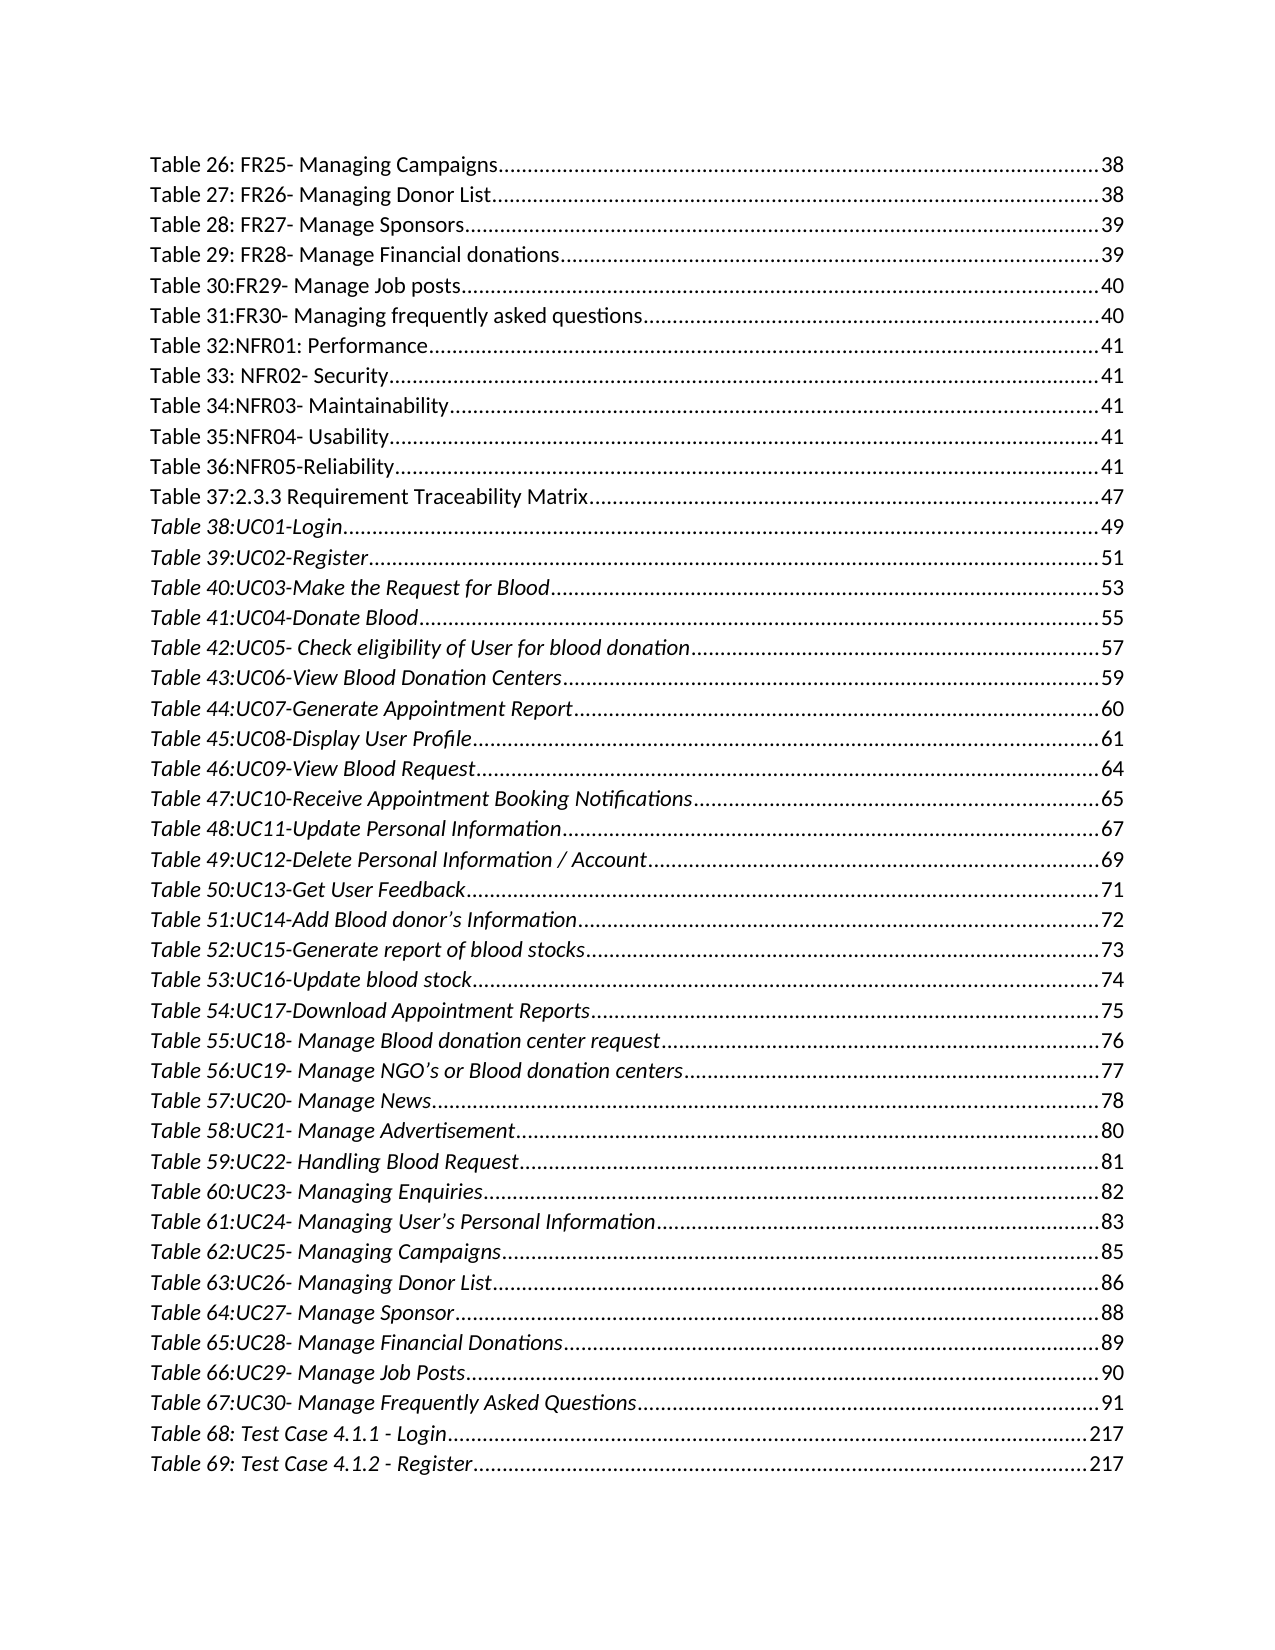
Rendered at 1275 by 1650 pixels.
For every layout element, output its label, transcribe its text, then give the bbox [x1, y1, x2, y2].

text Table 65:UC28- Manage Financial Donations 89 [150, 1328, 1125, 1356]
text Table 66:UC29- Manage Job Posts 90 [150, 1358, 1125, 1386]
text Table 42:UC05- Check eligibility of User for blood donation 57 [150, 633, 1125, 661]
text Table 50:UC13-Get User Feedback 71 [150, 875, 1125, 903]
text Table 60:UC23- Managing Enquiries 82 [150, 1177, 1125, 1205]
text Table 63:UC26- Managing Donor List 86 [150, 1268, 1125, 1296]
text Table 53:UC16-Update blood stock 74 [150, 966, 1125, 994]
text Table 44:UC07-Generate Appointment Report 60 [150, 694, 1125, 722]
text Table 59:UC22- Handling Blood Request 81 [150, 1147, 1125, 1175]
text Table 56:UC19- Manage NGO’s or Blood donation centers 77 [150, 1056, 1125, 1084]
text Table 48:UC11-Update Personal Information 67 [150, 814, 1125, 843]
text Table 38:UC01-Login 49 [150, 512, 1125, 541]
text Table 32:NFR01: Performance 41 [150, 331, 1125, 359]
text Table 35:NFR04- Usability 41 [150, 422, 1125, 450]
text Table 30:FR29- Manage Job posts 40 [150, 271, 1125, 299]
text Table 64:UC27- Manage Sponsor 88 [150, 1298, 1125, 1326]
text Table 69: Test Case 4.1.2 - Register 217 [150, 1449, 1125, 1477]
text Table 31:FR30- Managing frequently asked questions 40 [150, 301, 1125, 329]
text Table 58:UC21- Manage Advertisement 80 [150, 1117, 1125, 1145]
text Table 47:UC10-Receive Appointment Booking Notifications 65 [150, 784, 1125, 812]
text Table 55:UC18- Manage Blood donation center request 76 [150, 1026, 1125, 1054]
text Table 54:UC17-Download Appointment Reports 75 [150, 996, 1125, 1024]
text Table 57:UC20- Manage News 78 [150, 1086, 1125, 1114]
text Table 37:2.3.3 Requirement Traceability Matrix 47 [150, 482, 1125, 510]
text Table 45:UC08-Display User Profile 61 [150, 724, 1125, 752]
text Table 67:UC30- Manage Frequently Asked Questions 91 [150, 1388, 1125, 1417]
text Table 43:UC06-View Blood Donation Centers 59 [150, 663, 1125, 692]
text Table 34:NFR03- Maintainability 41 [150, 392, 1125, 420]
text Table 52:UC15-Generate report of blood stocks 73 [150, 935, 1125, 963]
text Table 28: FR27- Manage Sponsors 39 [150, 210, 1125, 238]
text Table 68: Test Case 4.1.1 - Login 217 [150, 1419, 1125, 1447]
text Table 41:UC04-Donate Blood 55 [150, 603, 1125, 631]
text Table 33: NFR02- Security 41 [150, 361, 1125, 389]
text Table 49:UC12-Delete Personal Information / Account 69 [150, 845, 1125, 873]
text Table 39:UC02-Register 51 [150, 543, 1125, 571]
text Table 46:UC09-View Blood Request 64 [150, 754, 1125, 782]
text Table 36:NFR05-Reliability 41 [150, 452, 1125, 480]
text Table 61:UC24- Managing User’s Personal Information 83 [150, 1207, 1125, 1235]
text Table 51:UC14-Add Blood donor’s Information 72 [150, 905, 1125, 933]
text Table 40:UC03-Make the Request for Blood 53 [150, 573, 1125, 601]
text Table 29: FR28- Manage Financial donations 39 [150, 241, 1125, 269]
text Table 27: FR26- Managing Donor List 38 [150, 180, 1125, 208]
text Table 62:UC25- Managing Campaigns 85 [150, 1237, 1125, 1266]
text Table 26: FR25- Managing Campaigns 38 [150, 150, 1125, 178]
